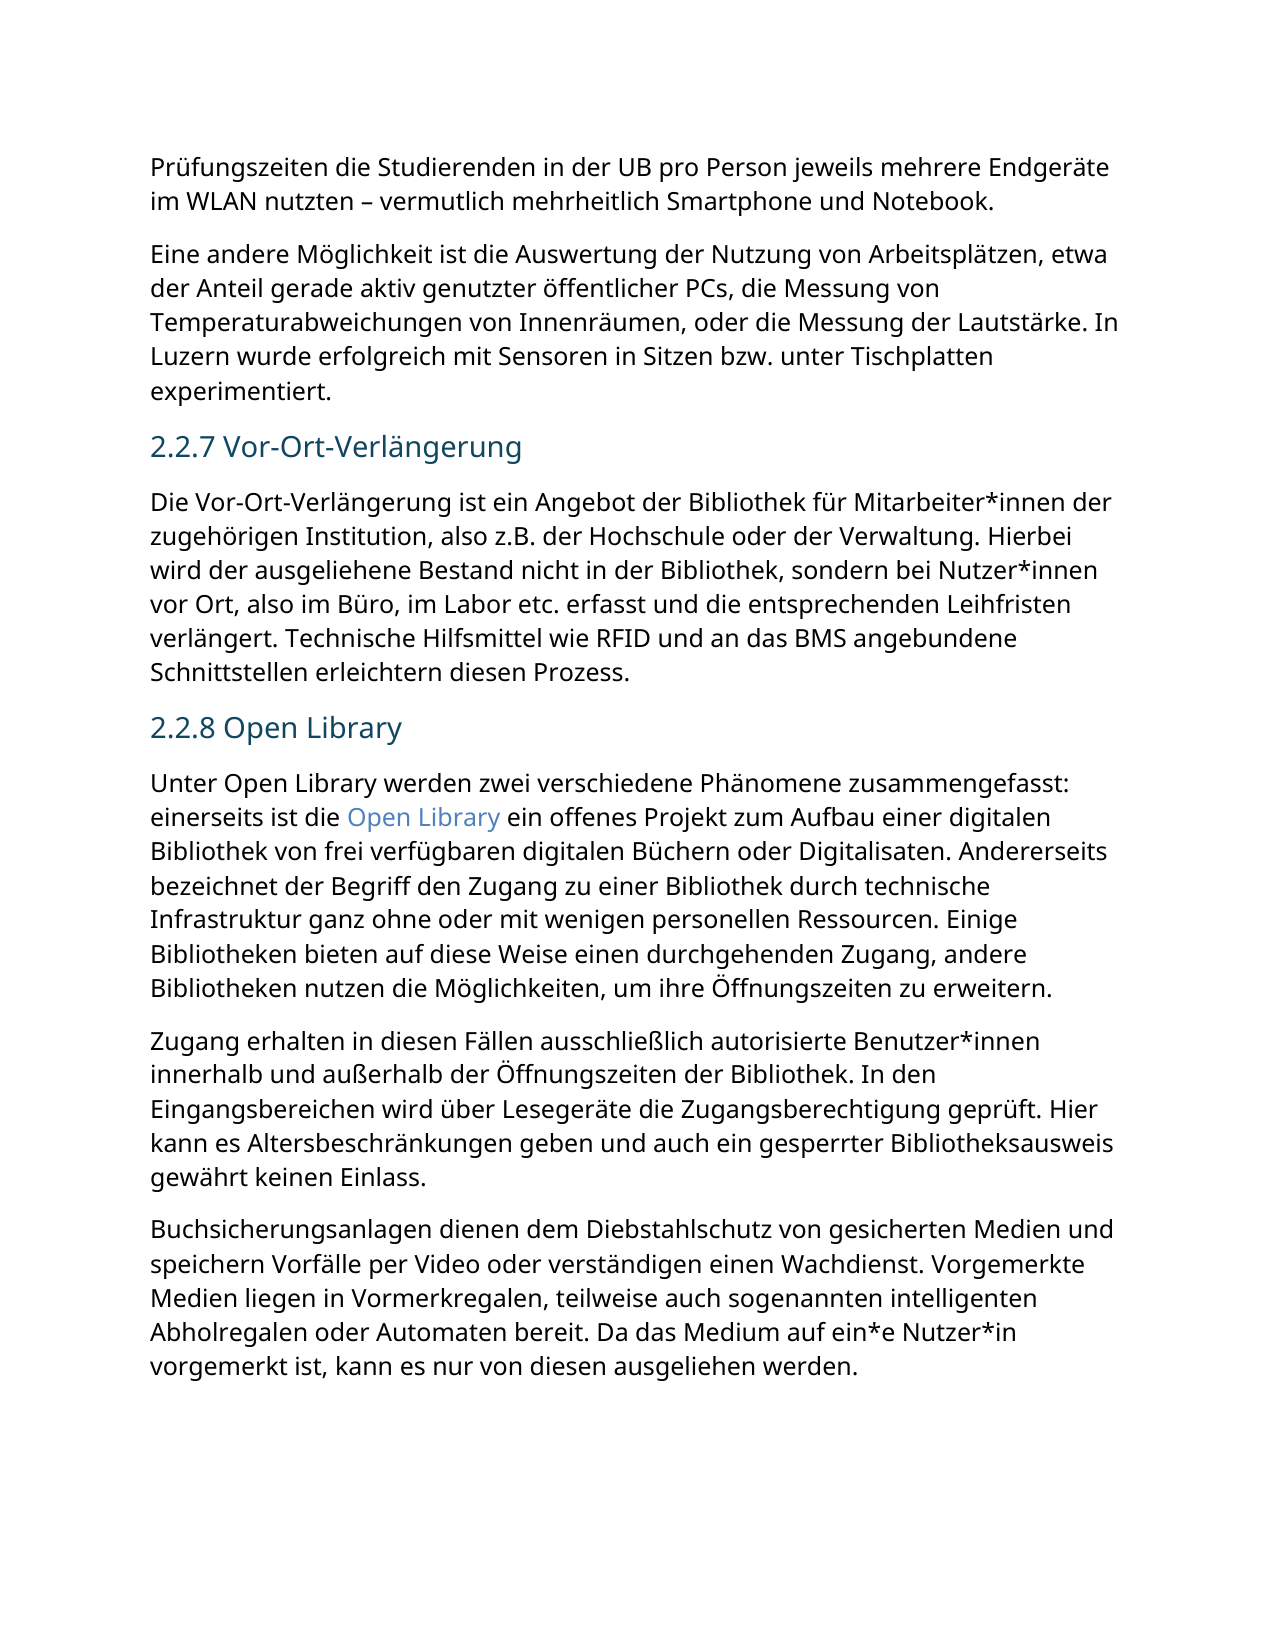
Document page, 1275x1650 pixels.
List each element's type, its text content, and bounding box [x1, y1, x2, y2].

subtitle 2.2.8 Open Library [150, 707, 1125, 747]
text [150, 150, 1125, 218]
text Zugang erhalten in diesen Fällen ausschließlich autorisierte Benutzer*innen innerhalb und außerhalb der Öffnungszeiten der Bibliothek. In den Eingangsbereichen wird über Lesegeräte die Zugangsberechtigung geprüft. Hier kann es Altersbeschränkungen geben und auch ein gesperrter Bibliotheksausweis gewährt keinen Einlass. [150, 1023, 1125, 1193]
text Eine andere Möglichkeit ist die Auswertung der Nutzung von Arbeitsplätzen, etwa der Anteil gerade aktiv genutzter öffentlicher PCs, die Messung von Temperaturabweichungen von Innenräumen, oder die Messung der Lautstärke. In Luzern wurde erfolgreich mit Sensoren in Sitzen bzw. unter Tischplatten experimentiert. [150, 237, 1125, 407]
text Buchsicherungsanlagen dienen dem Diebstahlschutz von gesicherten Medien und speichern Vorfälle per Video oder verständigen einen Wachdienst. Vorgemerkte Medien liegen in Vormerkregalen, teilweise auch sogenannten intelligenten Abholregalen oder Automaten bereit. Da das Medium auf ein*e Nutzer*in vorgemerkt ist, kann es nur von diesen ausgeliehen werden. [150, 1212, 1125, 1382]
subtitle 2.2.7 Vor-Ort-Verlängerung [150, 426, 1125, 466]
text Die Vor-Ort-Verlängerung ist ein Angebot der Bibliothek für Mitarbeiter*innen der zugehörigen Institution, also z.B. der Hochschule oder der Verwaltung. Hierbei wird der ausgeliehene Bestand nicht in der Bibliothek, sondern bei Nutzer*innen vor Ort, also im Büro, im Labor etc. erfasst und die entsprechenden Leihfristen verlängert. Technische Hilfsmittel wie RFID und an das BMS angebundene Schnittstellen erleichtern diesen Prozess. [150, 484, 1125, 689]
text Unter Open Library werden zwei verschiedene Phänomene zusammengefasst: einerseits ist die Open Library ein offenes Projekt zum Aufbau einer digitalen Bibliothek von frei verfügbaren digitalen Büchern oder Digitalisaten. Andererseits bezeichnet der Begriff den Zugang zu einer Bibliothek durch technische Infrastruktur ganz ohne oder mit wenigen personellen Ressourcen. Einige Bibliotheken bieten auf diese Weise einen durchgehenden Zugang, andere Bibliotheken nutzen die Möglichkeiten, um ihre Öffnungszeiten zu erweitern. [150, 766, 1125, 1004]
